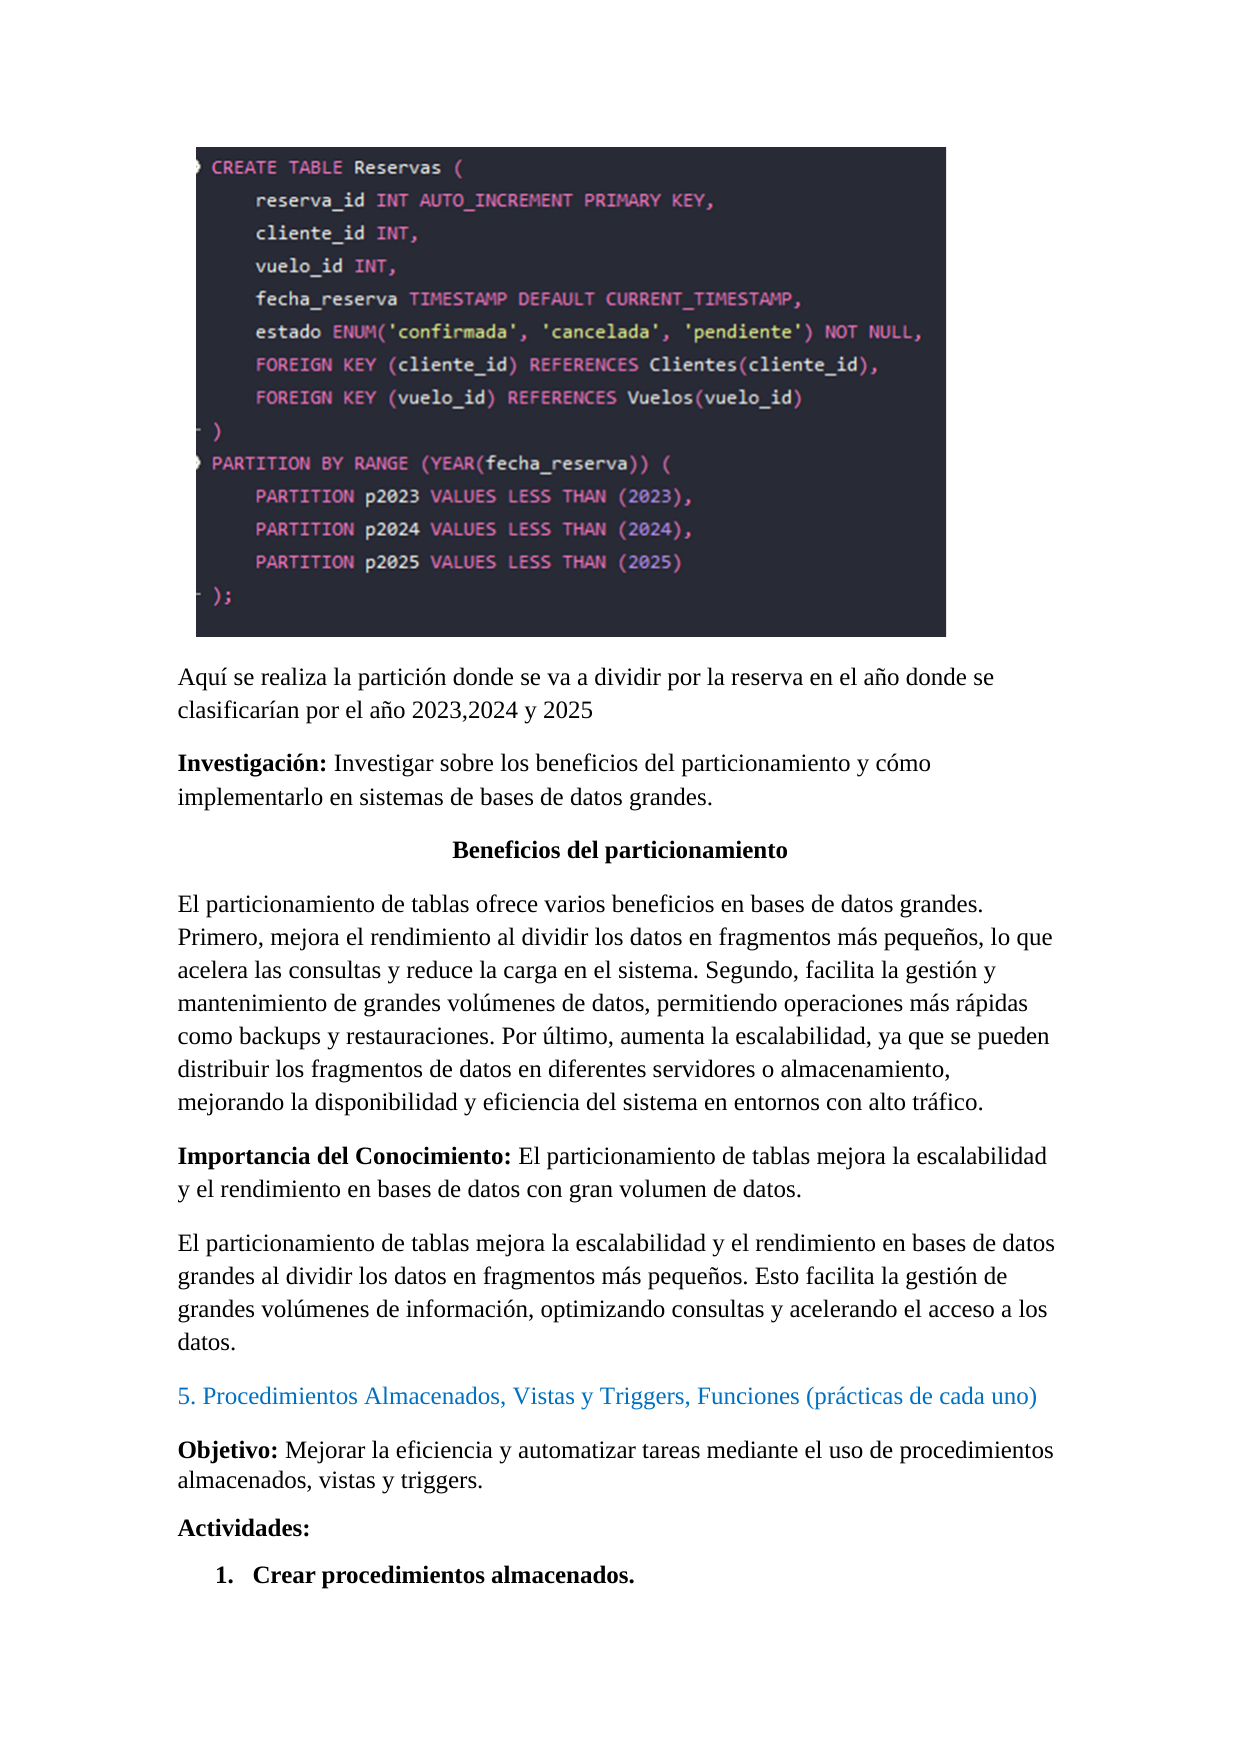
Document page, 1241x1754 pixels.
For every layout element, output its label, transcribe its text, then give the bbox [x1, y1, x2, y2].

text 5. Procedimientos Almacenados, Vistas y Triggers, Funciones (prácticas de cada uno) [177, 1381, 1063, 1410]
text El particionamiento de tablas ofrece varios beneficios en bases de datos grandes. Primero, mejora el rendimiento al dividir los datos en fragmentos más pequeños, lo que acelera las consultas y reduce la carga en el sistema. Segundo, facilita la gestión y mantenimiento de grandes volúmenes de datos, permitiendo operaciones más rápidas como backups y restauraciones. Por último, aumenta la escalabilidad, ya que se pueden distribuir los fragmentos de datos en diferentes servidores o almacenamiento, mejorando la disponibilidad y eficiencia del sistema en entornos con alto tráfico. [177, 889, 1063, 1116]
text Investigación: Investigar sobre los beneficios del particionamiento y cómo implementarlo en sistemas de bases de datos grandes. [177, 748, 1063, 810]
text Actividades: [177, 1513, 1063, 1542]
text Importancia del Conocimiento: El particionamiento de tablas mejora la escalabilidad y el rendimiento en bases de datos con gran volumen de datos. [177, 1141, 1063, 1203]
text Aquí se realiza la partición donde se va a dividir por la reserva en el año donde se clasificarían por el año 2023,2024 y 2025 [177, 662, 1063, 723]
text El particionamiento de tablas mejora la escalabilidad y el rendimiento en bases de datos grandes al dividir los datos en fragmentos más pequeños. Esto facilita la gestión de grandes volúmenes de información, optimizando consultas y acelerando el acceso a los datos. [177, 1228, 1063, 1356]
text Objetivo: Mejorar la eficiencia y automatizar tareas mediante el uso de procedimientos almacenados, vistas y triggers. [177, 1435, 1063, 1494]
text Beneficios del particionamiento [177, 835, 1063, 864]
list Crear procedimientos almacenados. [215, 1560, 1063, 1589]
